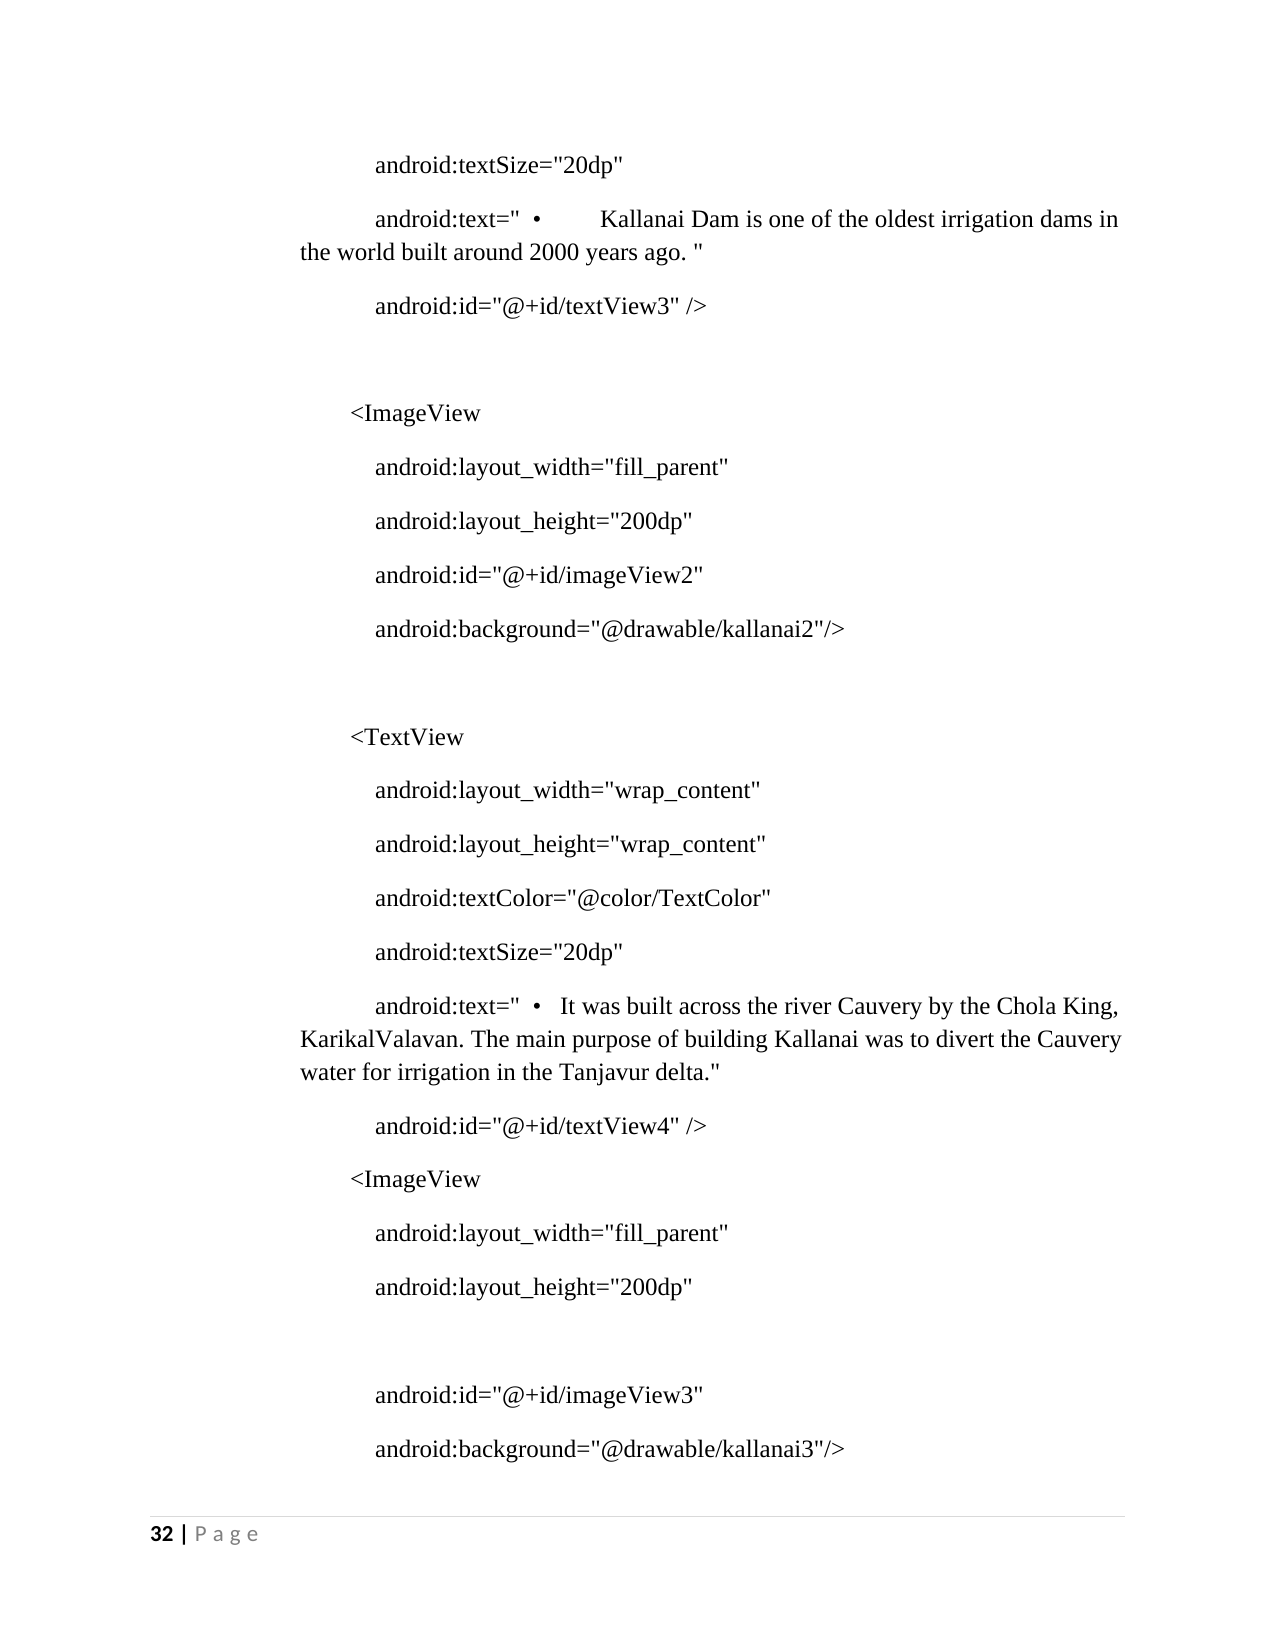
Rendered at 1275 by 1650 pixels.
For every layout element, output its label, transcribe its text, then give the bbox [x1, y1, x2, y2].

text android:textSize="20dp" [300, 937, 1125, 966]
text android:id="@+id/textView3" /> [300, 291, 1125, 319]
text android:text=" • Kallanai Dam is one of the oldest irrigation dams in the world built around 2000 years ago. " [300, 204, 1125, 266]
text android:id="@+id/imageView2" [300, 560, 1125, 589]
text android:layout_width="wrap_content" [300, 775, 1125, 804]
text <ImageView [300, 398, 1125, 427]
text android:layout_width="fill_parent" [300, 1218, 1125, 1247]
text android:layout_height="wrap_content" [300, 829, 1125, 858]
text android:id="@+id/textView4" /> [300, 1111, 1125, 1139]
text <TextView [300, 722, 1125, 750]
text android:textColor="@color/TextColor" [300, 883, 1125, 912]
text android:text=" • It was built across the river Cauvery by the Chola King, KarikalValavan. The main purpose of building Kallanai was to divert the Cauvery water for irrigation in the Tanjavur delta." [300, 991, 1125, 1086]
text android:id="@+id/imageView3" [300, 1380, 1125, 1409]
text android:background="@drawable/kallanai2"/> [300, 614, 1125, 643]
text android:layout_height="200dp" [300, 506, 1125, 535]
text android:background="@drawable/kallanai3"/> [300, 1434, 1125, 1463]
text android:textSize="20dp" [300, 150, 1125, 179]
text android:layout_height="200dp" [300, 1272, 1125, 1301]
text android:layout_width="fill_parent" [300, 452, 1125, 481]
text <ImageView [300, 1164, 1125, 1193]
